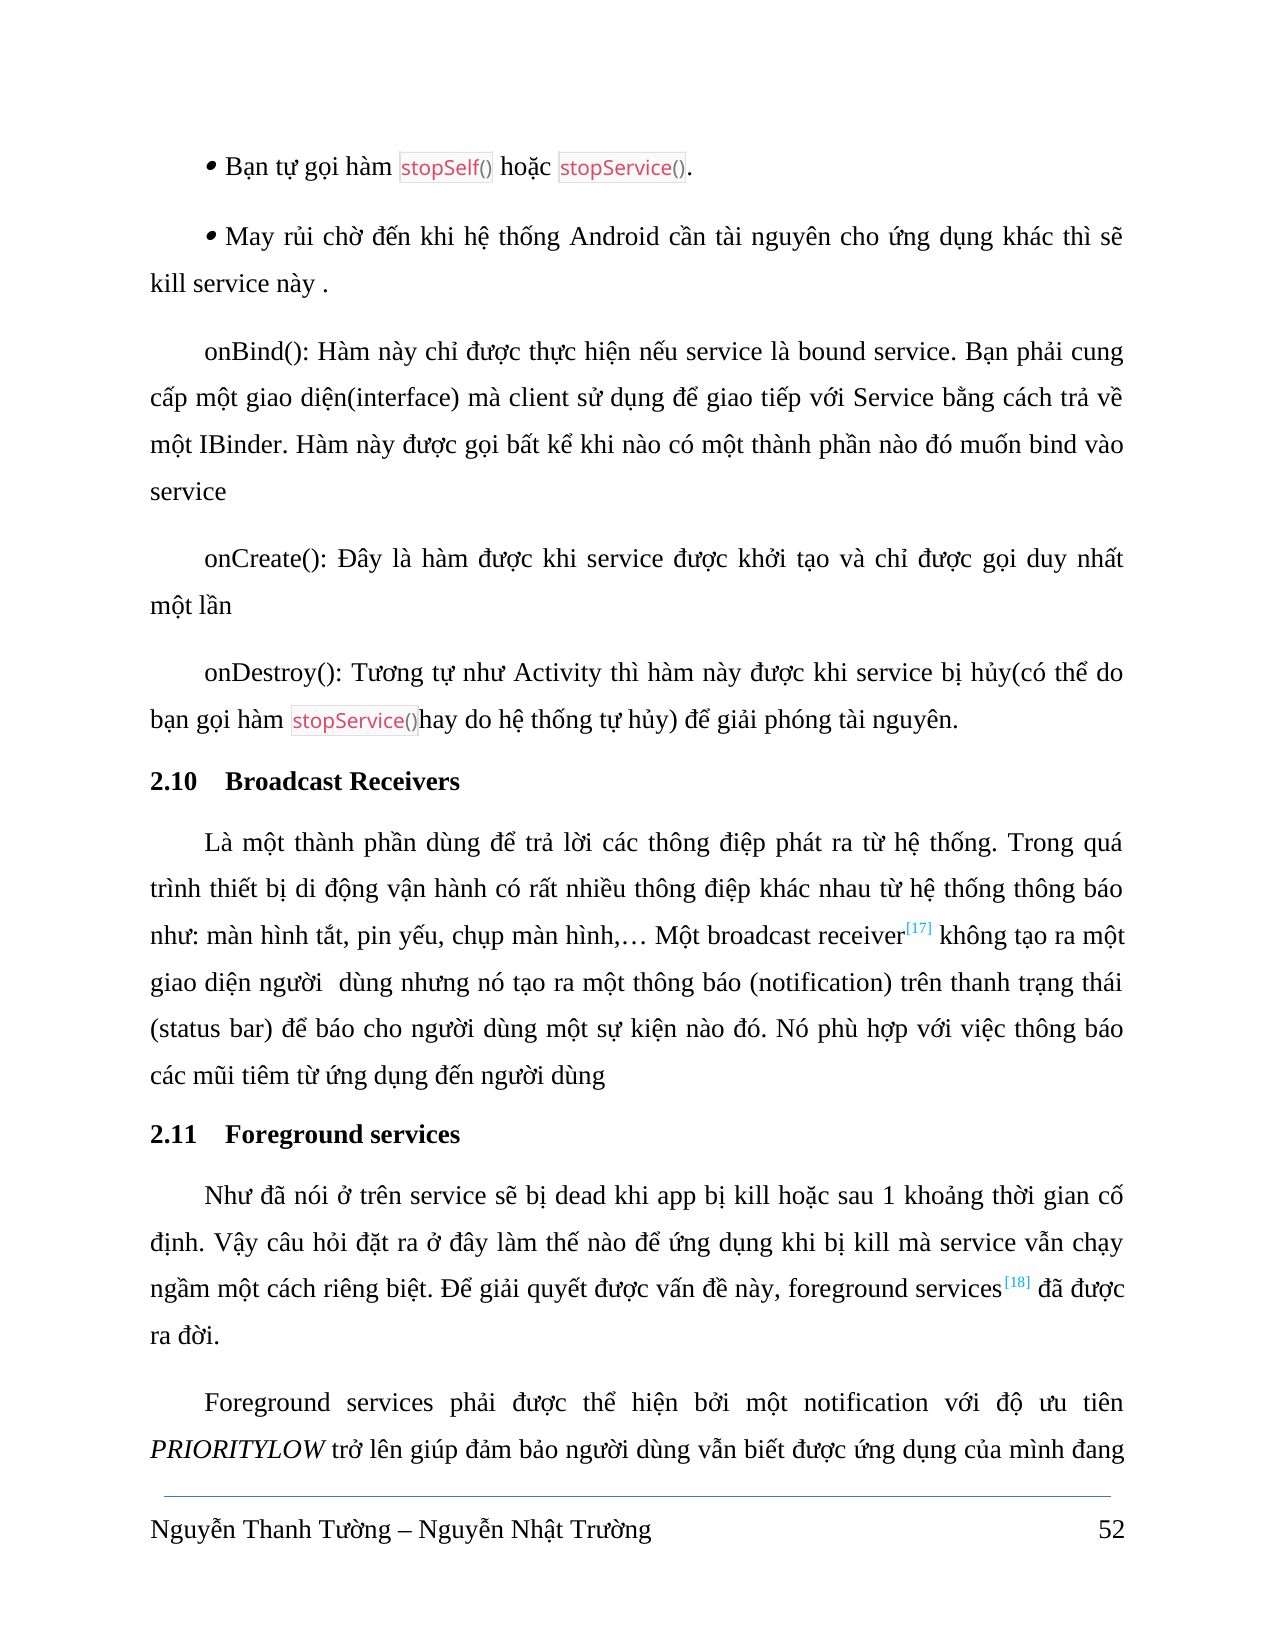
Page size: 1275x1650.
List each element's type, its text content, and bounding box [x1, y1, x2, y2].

subtitle Broadcast Receivers [150, 765, 1125, 796]
picture [912, 923, 917, 933]
list Bạn tự gọi hàm stopSelf() hoặc stopService(). [150, 150, 1125, 183]
picture [1010, 1277, 1015, 1287]
list May rủi chờ đến khi hệ thống Android cần tài nguyên cho ứng dụng khác thì sẽ kill service này . [150, 220, 1125, 298]
text Là một thành phần dùng để trả lời các thông điệp phát ra từ hệ thống. Trong quá trình thiết bị di động vận hành có rất nhiều thông điệp khác nhau từ hệ thống thông báo như: màn hình tắt, pin yếu, chụp màn hình,… Một broadcast receiver[17] không tạo ra một giao diện người dùng nhưng nó tạo ra một thông báo (notification) trên thanh trạng thái (status bar) để báo cho người dùng một sự kiện nào đó. Nó phù hợp với việc thông báo các mũi tiêm từ ứng dụng đến người dùng [150, 826, 1125, 1090]
text onBind(): Hàm này chỉ được thực hiện nếu service là bound service. Bạn phải cung cấp một giao diện(interface) mà client sử dụng để giao tiếp với Service bằng cách trả về một IBinder. Hàm này được gọi bất kể khi nào có một thành phần nào đó muốn bind vào service [150, 334, 1125, 506]
text Như đã nói ở trên service sẽ bị dead khi app bị kill hoặc sau 1 khoảng thời gian cố định. Vậy câu hỏi đặt ra ở đây làm thế nào để ứng dụng khi bị kill mà service vẫn chạy ngầm một cách riêng biệt. Để giải quyết được vấn đề này, foreground services[18] đã được ra đời. [150, 1179, 1125, 1350]
picture [907, 922, 911, 935]
text onCreate(): Đây là hàm được khi service được khởi tạo và chỉ được gọi duy nhất một lần [150, 542, 1125, 620]
text onDestroy(): Tương tự như Activity thì hàm này được khi service bị hủy(có thể do bạn gọi hàm stopService()hay do hệ thống tự hủy) để giải phóng tài nguyên. [150, 656, 1125, 736]
subtitle Foreground services [150, 1118, 1125, 1149]
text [150, 1387, 1125, 1464]
picture [1005, 1276, 1009, 1287]
